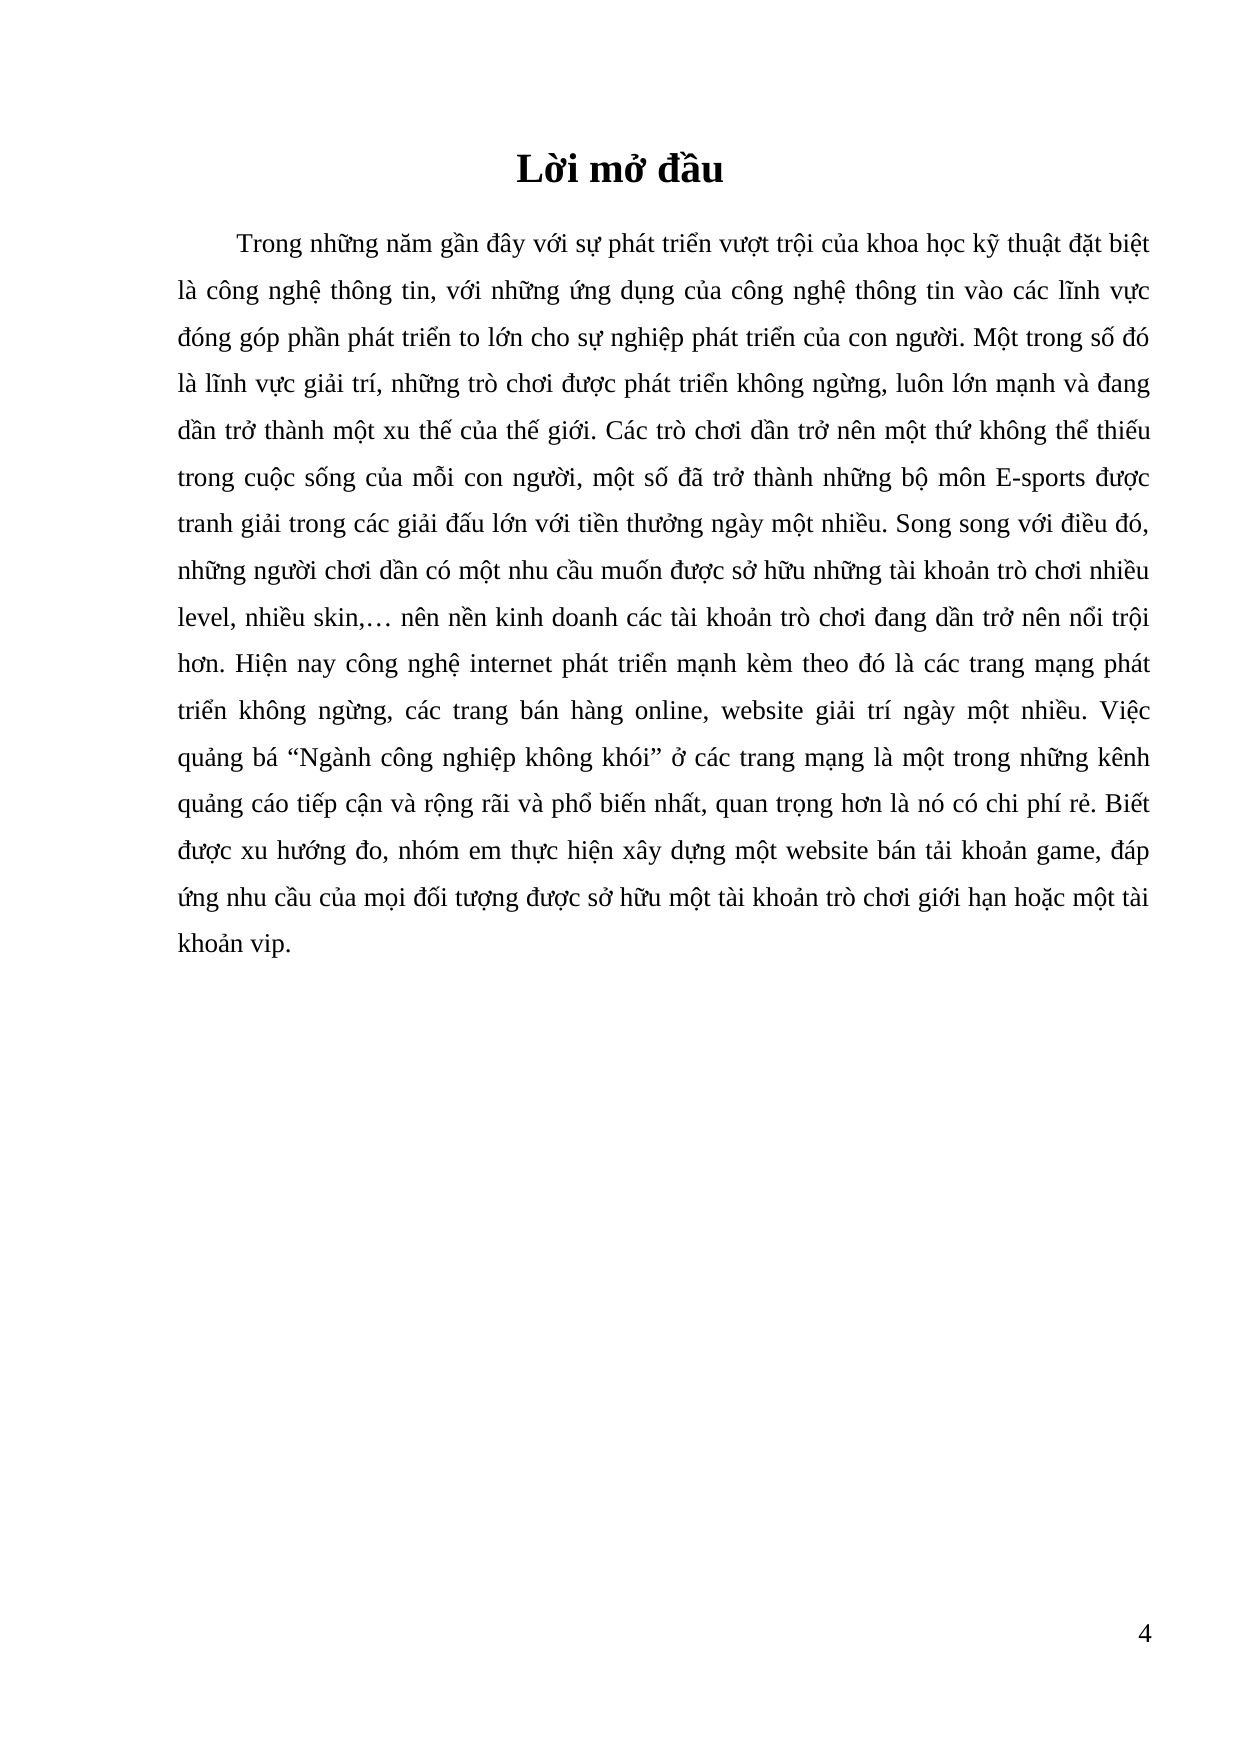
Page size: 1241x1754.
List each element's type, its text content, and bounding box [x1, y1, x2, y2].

text Trong những năm gần đây với sự phát triển vượt trội của khoa học kỹ thuật đặt biệt là công nghệ thông tin, với những ứng dụng của công nghệ thông tin vào các lĩnh vực đóng góp phần phát triển to lớn cho sự nghiệp phát triển của con người. Một trong số đó là lĩnh vực giải trí, những trò chơi được phát triển không ngừng, luôn lớn mạnh và đang dần trở thành một xu thế của thế giới. Các trò chơi dần trở nên một thứ không thể thiếu trong cuộc sống của mỗi con người, một số đã trở thành những bộ môn E-sports được tranh giải trong các giải đấu lớn với tiền thưởng ngày một nhiều. Song song với điều đó, những người chơi dần có một nhu cầu muốn được sở hữu những tài khoản trò chơi nhiều level, nhiều skin,… nên nền kinh doanh các tài khoản trò chơi đang dần trở nên nổi trội hơn. Hiện nay công nghệ internet phát triển mạnh kèm theo đó là các trang mạng phát triển không ngừng, các trang bán hàng online, website giải trí ngày một nhiều. Việc quảng bá “Ngành công nghiệp không khói” ở các trang mạng là một trong những kênh quảng cáo tiếp cận và rộng rãi và phổ biến nhất, quan trọng hơn là nó có chi phí rẻ. Biết được xu hướng đo, nhóm em thực hiện xây dựng một website bán tải khoản game, đáp ứng nhu cầu của mọi đối tượng được sở hữu một tài khoản trò chơi giới hạn hoặc một tài khoản vip. [177, 227, 1152, 959]
subtitle Lời mở đầu [88, 143, 1152, 191]
